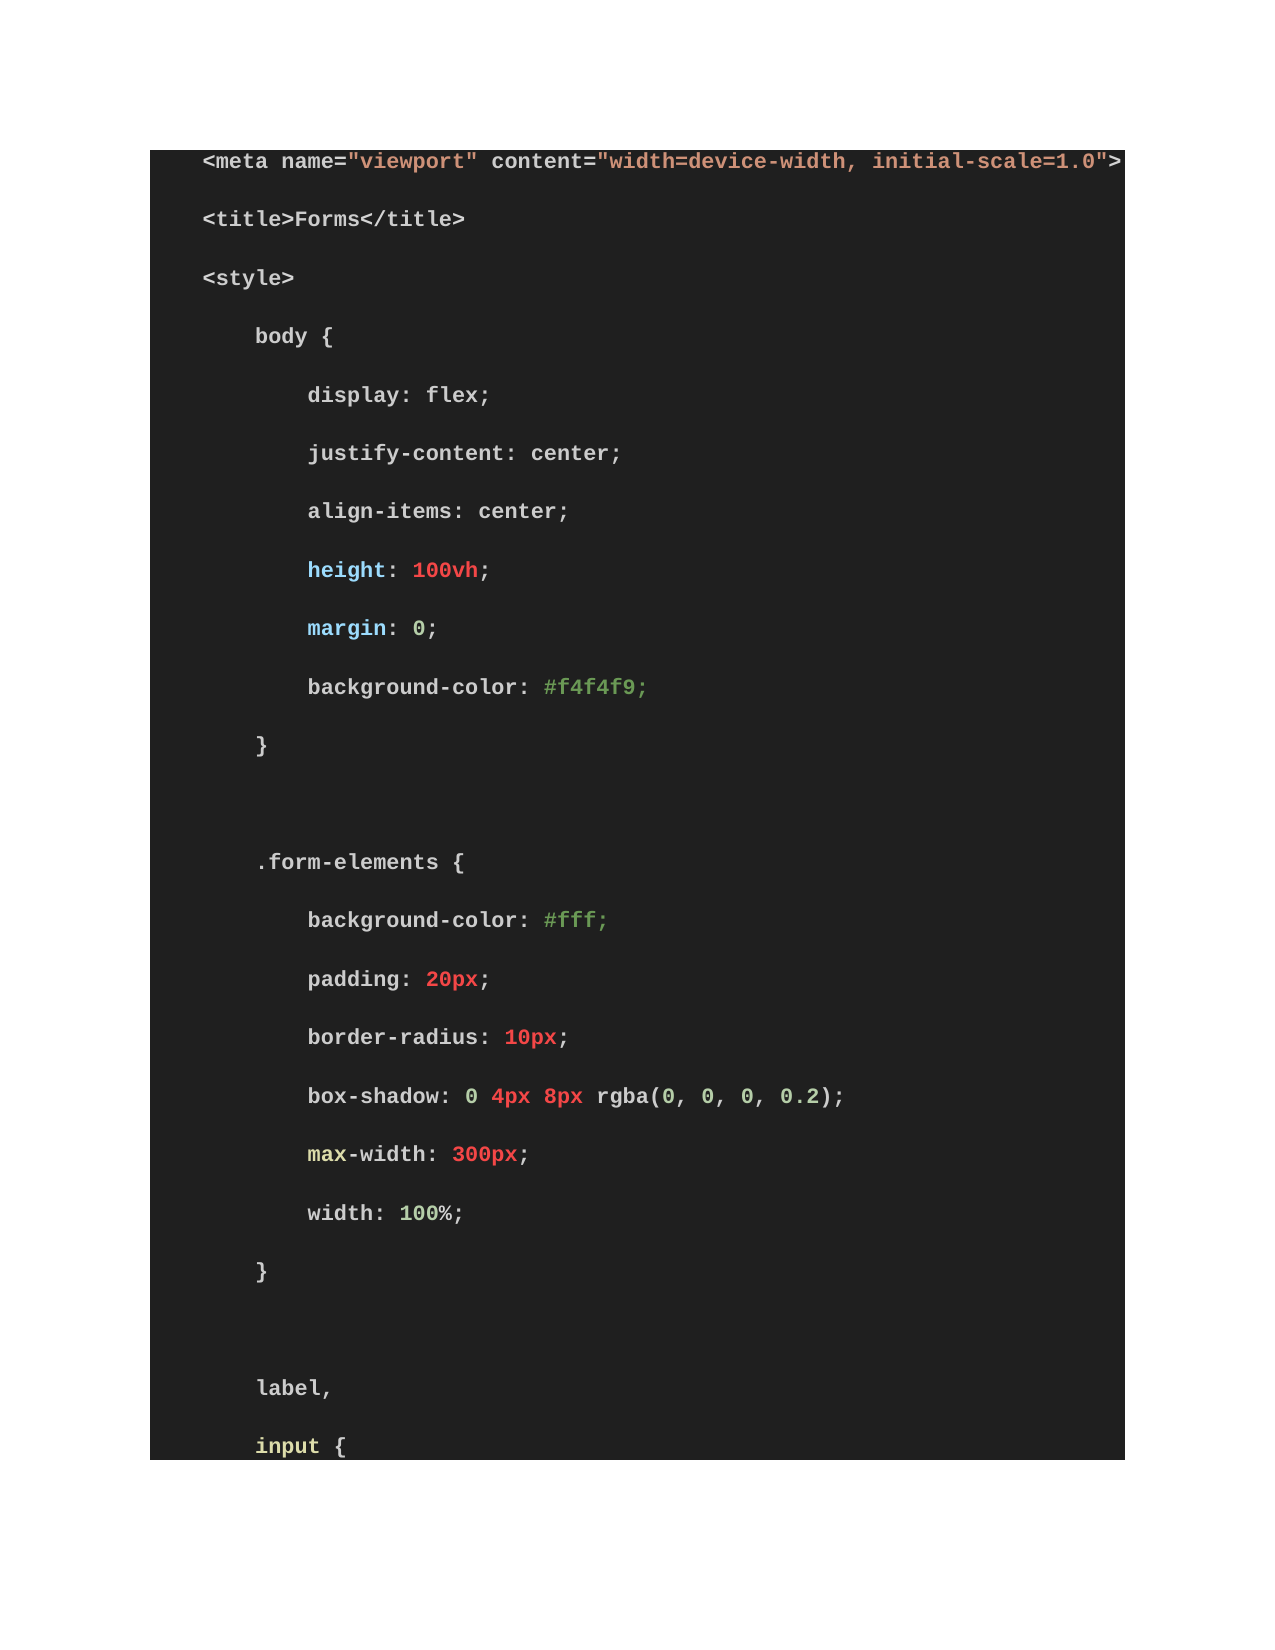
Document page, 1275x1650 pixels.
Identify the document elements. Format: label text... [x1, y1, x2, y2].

text display: flex; [150, 384, 1125, 408]
text .form-elements { [150, 851, 1125, 876]
text } [150, 1260, 1125, 1285]
text margin: 0; [150, 617, 1125, 642]
text box-shadow: 0 4px 8px rgba(0, 0, 0, 0.2); [150, 1085, 1125, 1110]
text width: 100%; [150, 1202, 1125, 1227]
text <meta name="viewport" content="width=device-width, initial-scale=1.0"> [150, 150, 1125, 175]
text } [150, 734, 1125, 759]
text input { [150, 1436, 1125, 1460]
text border-radius: 10px; [150, 1027, 1125, 1051]
text padding: 20px; [150, 968, 1125, 993]
text background-color: #fff; [150, 910, 1125, 934]
text height: 100vh; [150, 559, 1125, 584]
text <style> [150, 267, 1125, 292]
text <title>Forms</title> [150, 208, 1125, 233]
text justify-content: center; [150, 442, 1125, 467]
text label, [150, 1377, 1125, 1402]
text background-color: #f4f4f9; [150, 676, 1125, 701]
text align-items: center; [150, 501, 1125, 525]
text max-width: 300px; [150, 1143, 1125, 1168]
text body { [150, 325, 1125, 350]
